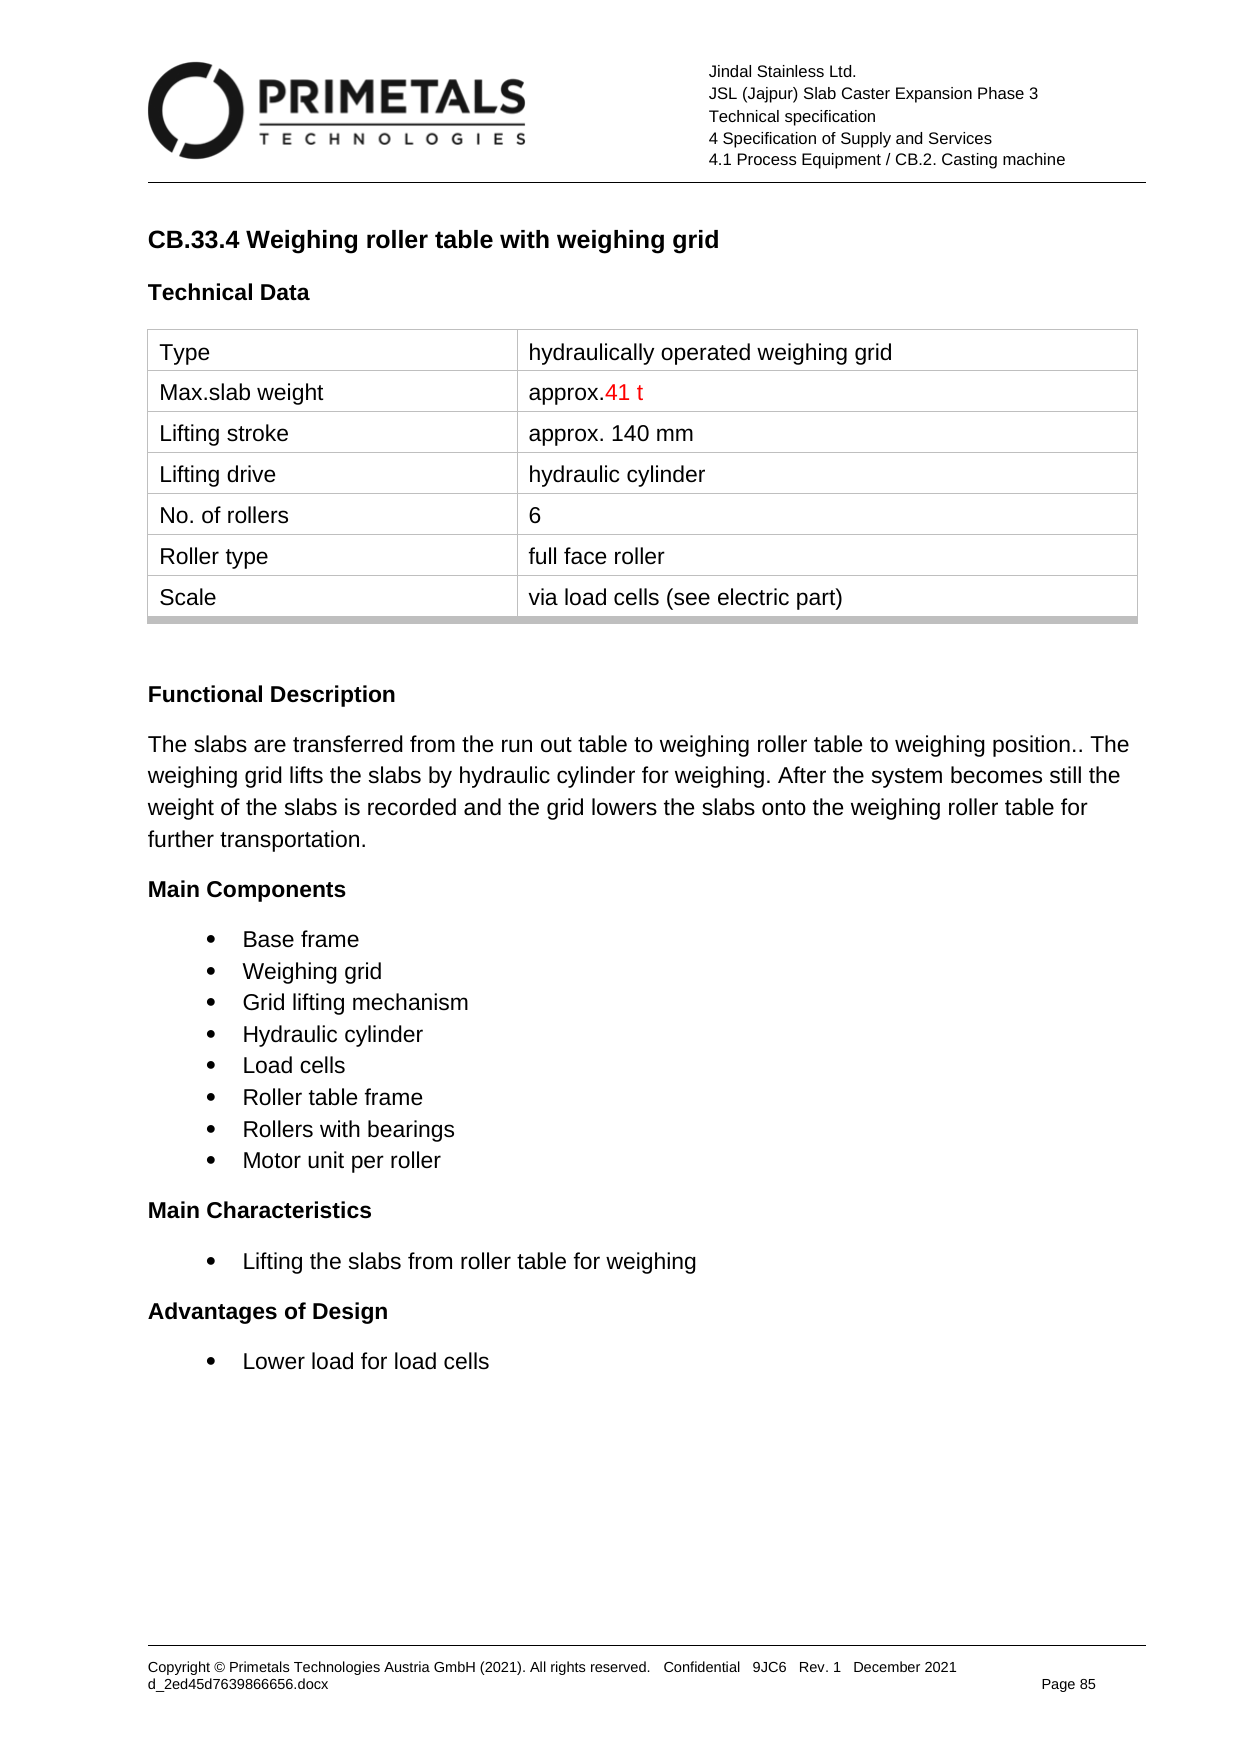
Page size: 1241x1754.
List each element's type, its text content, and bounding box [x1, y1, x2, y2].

text Motor unit per roller [207, 1147, 1146, 1173]
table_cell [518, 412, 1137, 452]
subtitle Main Characteristics [148, 1197, 1146, 1224]
subtitle Technical Data [148, 279, 1146, 305]
text Weighing grid [207, 958, 1146, 984]
subtitle Main Components [148, 876, 1146, 902]
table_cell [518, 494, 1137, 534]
subtitle Functional Description [148, 681, 1146, 707]
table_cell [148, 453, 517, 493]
text The slabs are transferred from the run out table to weighing roller table to weighing position.. The weighing grid lifts the slabs by hydraulic cylinder for weighing. After the system becomes still the weight of the slabs is recorded and the grid lowers the slabs onto the weighing roller table for further transportation. [148, 731, 1146, 852]
text Roller table frame [207, 1084, 1146, 1110]
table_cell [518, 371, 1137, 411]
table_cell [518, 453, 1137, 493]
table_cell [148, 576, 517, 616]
subtitle Advantages of Design [148, 1298, 1146, 1324]
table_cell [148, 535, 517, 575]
text Hydraulic cylinder [207, 1021, 1146, 1047]
text Lower load for load cells [207, 1348, 1146, 1375]
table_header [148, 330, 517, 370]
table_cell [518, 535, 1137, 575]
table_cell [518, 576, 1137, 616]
picture [147, 61, 526, 160]
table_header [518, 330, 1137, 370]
text Grid lifting mechanism [207, 989, 1146, 1016]
text Load cells [207, 1052, 1146, 1079]
text Base frame [207, 926, 1146, 952]
text Rollers with bearings [207, 1116, 1146, 1142]
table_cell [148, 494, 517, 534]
text Lifting the slabs from roller table for weighing [207, 1248, 1146, 1274]
subtitle CB.33.4 Weighing roller table with weighing grid (ALTERNATIVE) [148, 226, 1146, 254]
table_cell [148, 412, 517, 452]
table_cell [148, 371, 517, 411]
